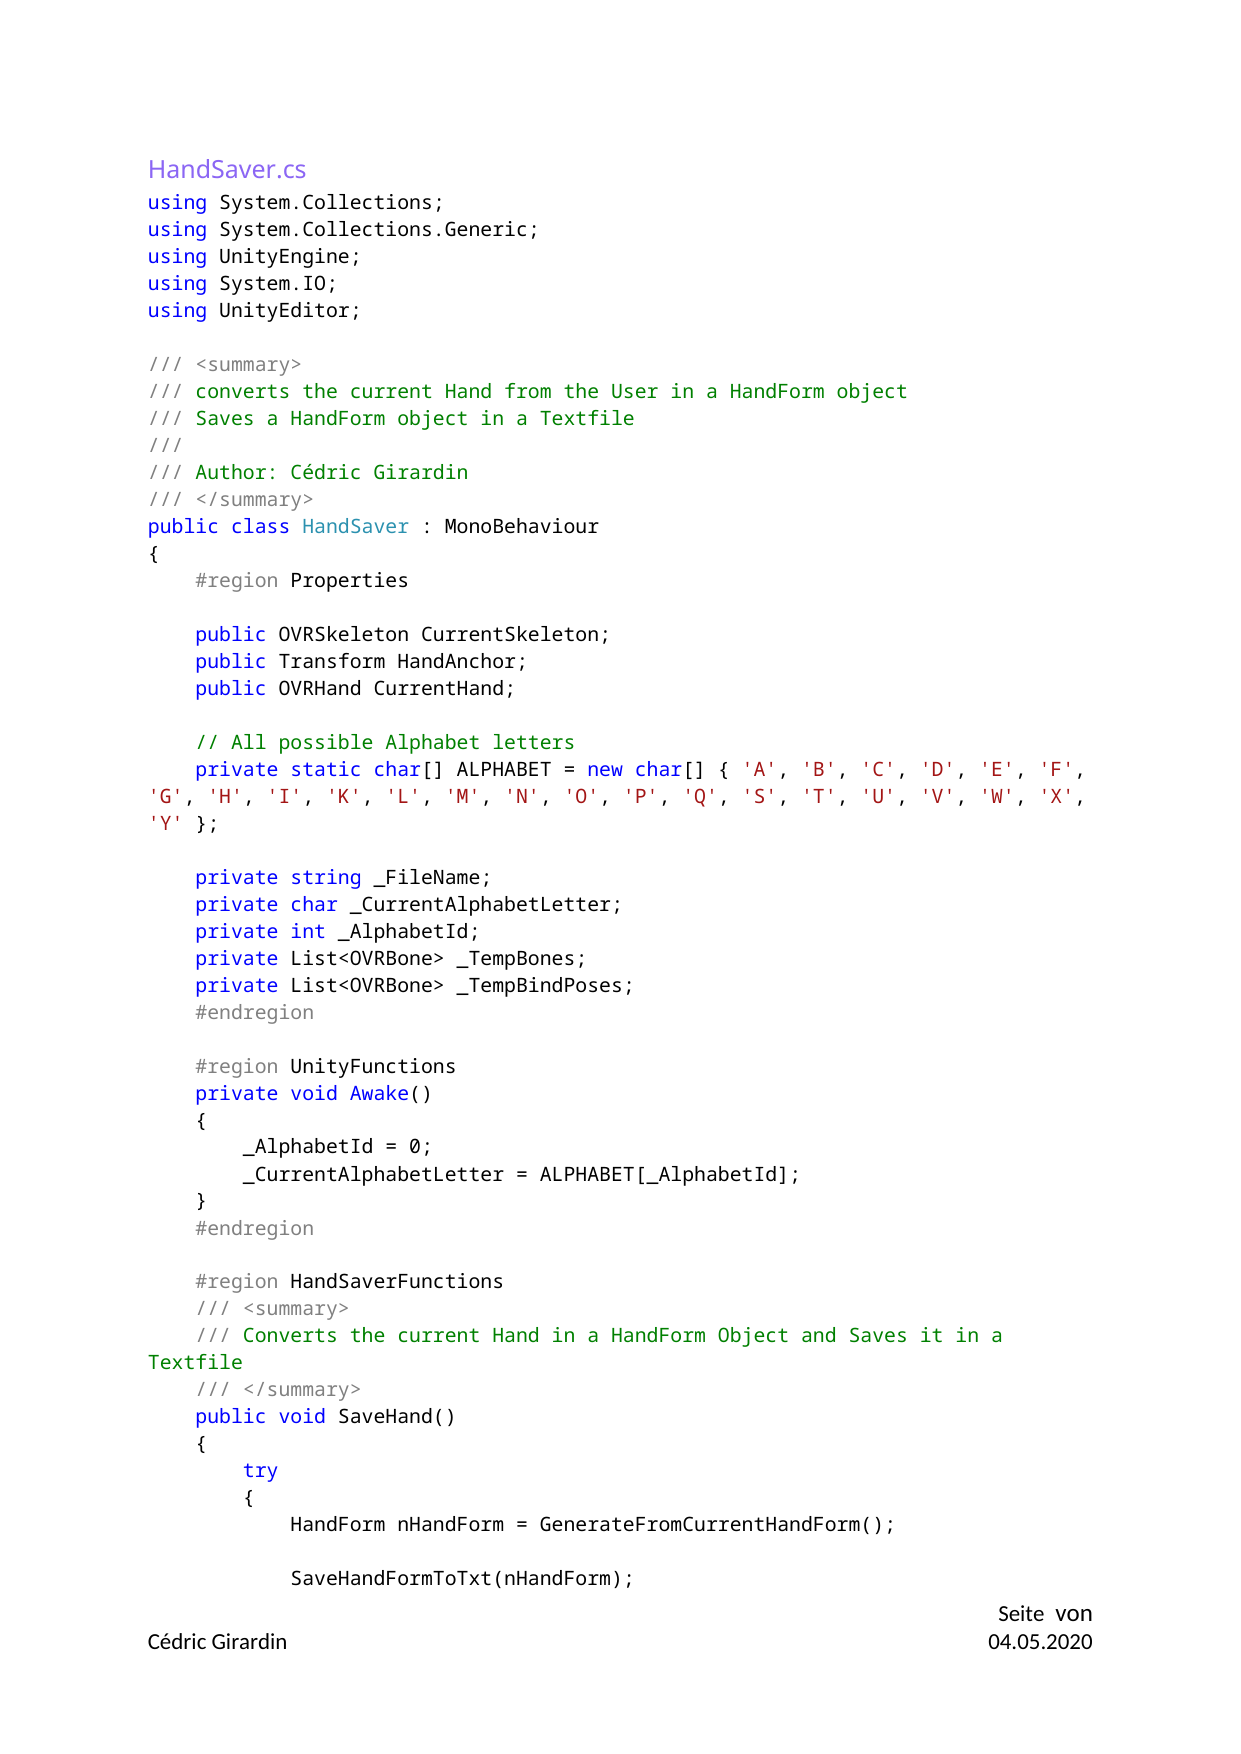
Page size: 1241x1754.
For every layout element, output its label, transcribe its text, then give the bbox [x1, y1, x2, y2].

text using UnityEngine; [148, 242, 1093, 269]
text /// Converts the current Hand in a HandForm Object and Saves it in a Textfile [148, 1322, 1093, 1376]
text _CurrentAlphabetLetter = ALPHABET[_AlphabetId]; [148, 1160, 1093, 1187]
text private char _CurrentAlphabetLetter; [148, 890, 1093, 917]
text /// Author: Cédric Girardin [148, 458, 1093, 485]
text private void Awake() [148, 1079, 1093, 1106]
text /// [148, 431, 1093, 458]
text public OVRSkeleton CurrentSkeleton; [148, 620, 1093, 647]
text private static char[] ALPHABET = new char[] { 'A', 'B', 'C', 'D', 'E', 'F', 'G', 'H', 'I', 'K', 'L', 'M', 'N', 'O', 'P', 'Q', 'S', 'T', 'U', 'V', 'W', 'X', 'Y' }; [148, 755, 1093, 836]
text #endregion [148, 998, 1093, 1025]
text using System.Collections.Generic; [148, 216, 1093, 242]
text private string _FileName; [148, 863, 1093, 890]
text { [148, 1429, 1093, 1457]
text using System.Collections; [148, 188, 1093, 216]
text /// converts the current Hand from the User in a HandForm object [148, 377, 1093, 404]
text try [148, 1457, 1093, 1483]
text /// </summary> [148, 1376, 1093, 1403]
text #region UnityFunctions [148, 1052, 1093, 1079]
text private int _AlphabetId; [148, 917, 1093, 944]
text /// Saves a HandForm object in a Textfile [148, 404, 1093, 431]
text { [148, 1483, 1093, 1511]
text public Transform HandAnchor; [148, 647, 1093, 674]
text private List<OVRBone> _TempBindPoses; [148, 971, 1093, 998]
text /// <summary> [148, 1295, 1093, 1322]
text using System.IO; [148, 269, 1093, 296]
text { [148, 1106, 1093, 1133]
text // All possible Alphabet letters [148, 728, 1093, 755]
text #region Properties [148, 566, 1093, 593]
text public class HandSaver : MonoBehaviour [148, 512, 1093, 539]
text using UnityEditor; [148, 296, 1093, 323]
subtitle HandSaver.cs [148, 152, 1093, 186]
text SaveHandFormToTxt(nHandForm); [148, 1564, 1093, 1591]
text } [148, 1187, 1093, 1214]
text { [148, 539, 1093, 566]
text /// </summary> [148, 485, 1093, 512]
text private List<OVRBone> _TempBones; [148, 944, 1093, 971]
text #region HandSaverFunctions [148, 1268, 1093, 1295]
text _AlphabetId = 0; [148, 1133, 1093, 1160]
text /// <summary> [148, 350, 1093, 377]
text public void SaveHand() [148, 1403, 1093, 1429]
text public OVRHand CurrentHand; [148, 674, 1093, 701]
text HandForm nHandForm = GenerateFromCurrentHandForm(); [148, 1511, 1093, 1537]
text #endregion [148, 1214, 1093, 1241]
